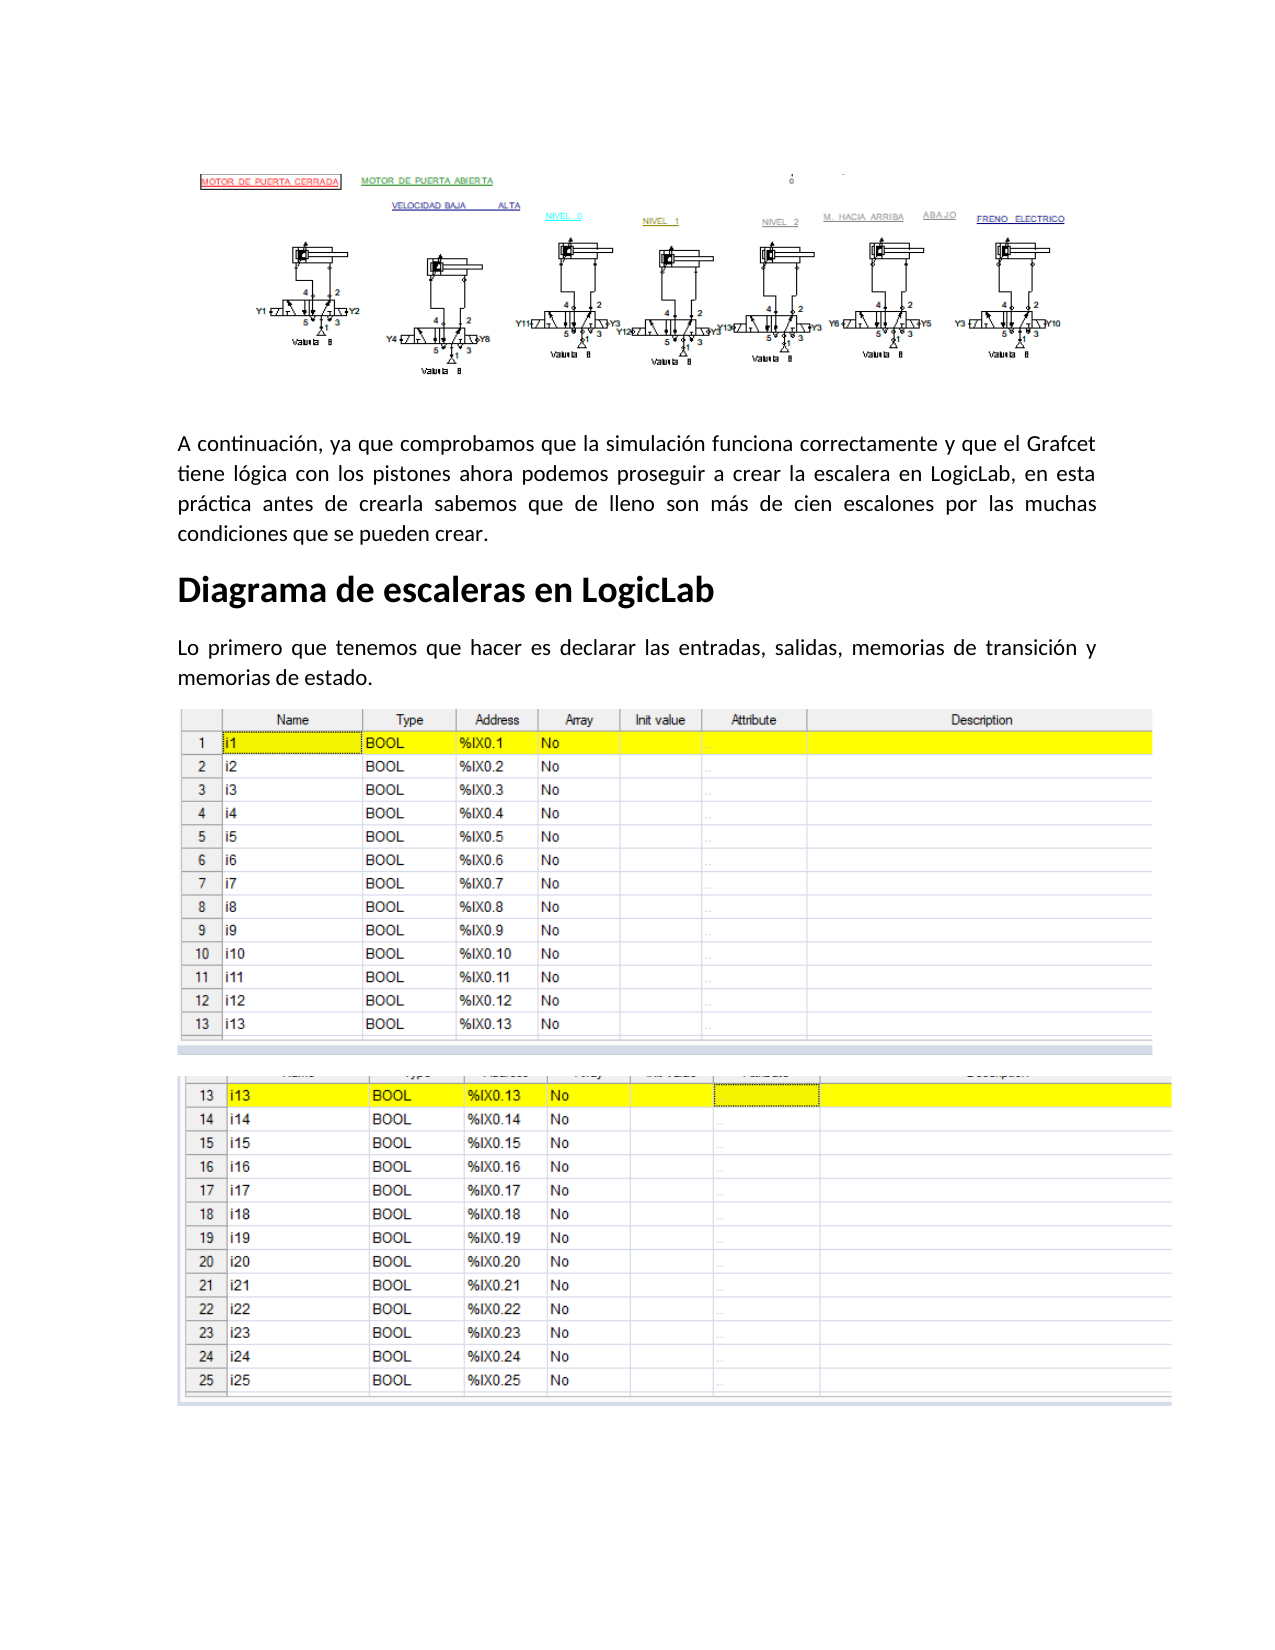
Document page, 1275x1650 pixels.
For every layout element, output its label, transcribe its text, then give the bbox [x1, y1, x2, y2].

picture [177, 1076, 1172, 1406]
text Lo primero que tenemos que hacer es declarar las entradas, salidas, memorias de transición y memorias de estado. [177, 633, 1098, 691]
text Diagrama de escaleras en LogicLab [177, 566, 1098, 612]
picture [177, 709, 1153, 1055]
text A continuación, ya que comprobamos que la simulación funciona correctamente y que el Grafcet tiene lógica con los pistones ahora podemos proseguir a crear la escalera en LogicLab, en esta práctica antes de crearla sabemos que de lleno son más de cien escalones por las muchas condiciones que se pueden crear. [177, 429, 1098, 548]
picture [171, 174, 1093, 380]
